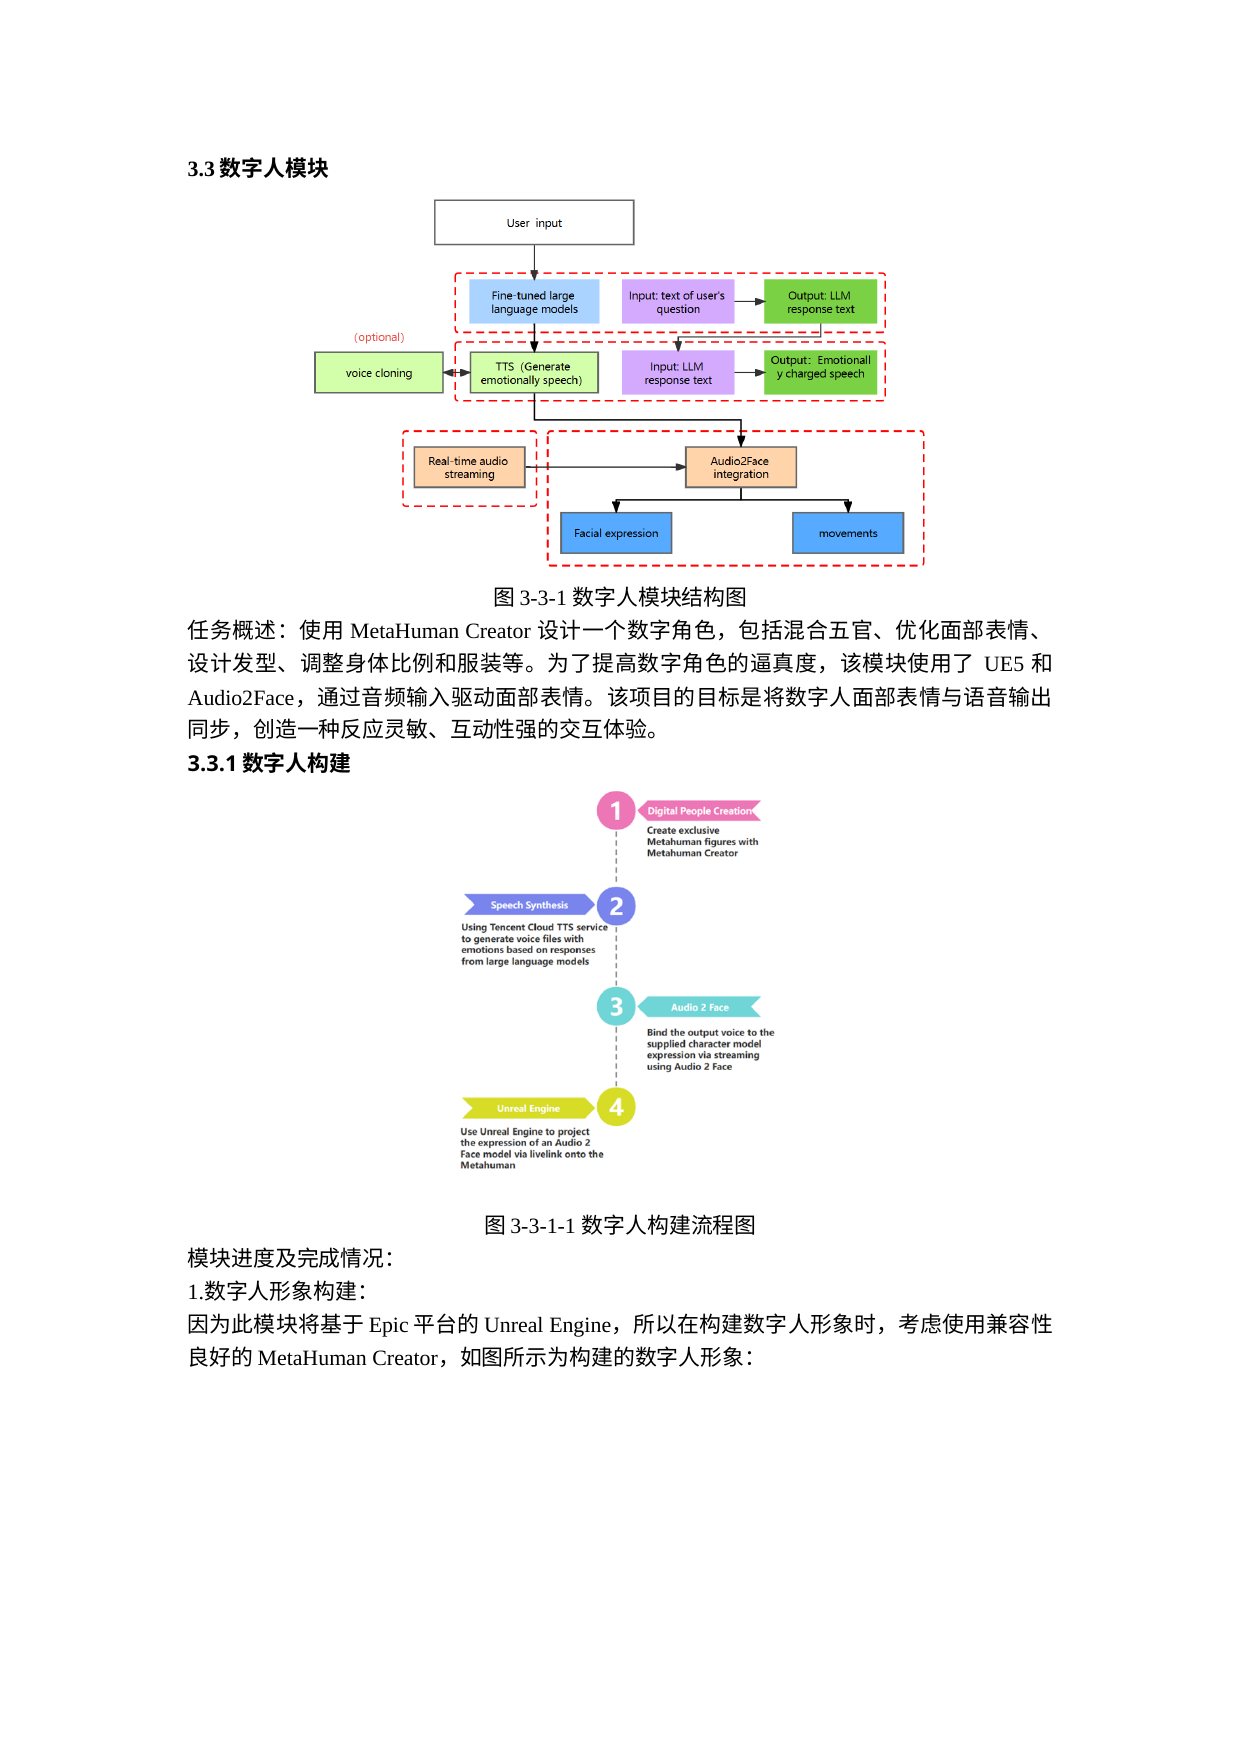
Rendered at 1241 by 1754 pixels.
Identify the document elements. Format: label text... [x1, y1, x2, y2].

text 图3-3-1-1 数字人构建流程图 [187, 1207, 1053, 1240]
text 图3-3-1 数字人模块结构图 [187, 580, 1053, 613]
text 因为此模块将基于Epic平台的Unreal Engine，所以在构建数字人形象时，考虑使用兼容性良好的MetaHuman Creator，如图所示为构建的数字人形象： [187, 1306, 1053, 1372]
text 1.数字人形象构建： [187, 1273, 1053, 1306]
subtitle 3.3数字人模块 [187, 151, 1053, 183]
text 模块进度及完成情况： [187, 1240, 1053, 1273]
picture [300, 183, 940, 580]
subtitle 3.3.1数字人构建 [187, 745, 1053, 778]
text 任务概述：使用 MetaHuman Creator 设计一个数字角色，包括混合五官、优化面部表情、设计发型、调整身体比例和服装等。为了提高数字角色的逼真度，该模块使用了 UE5 和 Audio2Face，通过音频输入驱动面部表情。该项目的目标是将数字人面部表情与语音输出同步，创造一种反应灵敏、互动性强的交互体验。 [187, 613, 1053, 745]
picture [448, 777, 792, 1188]
